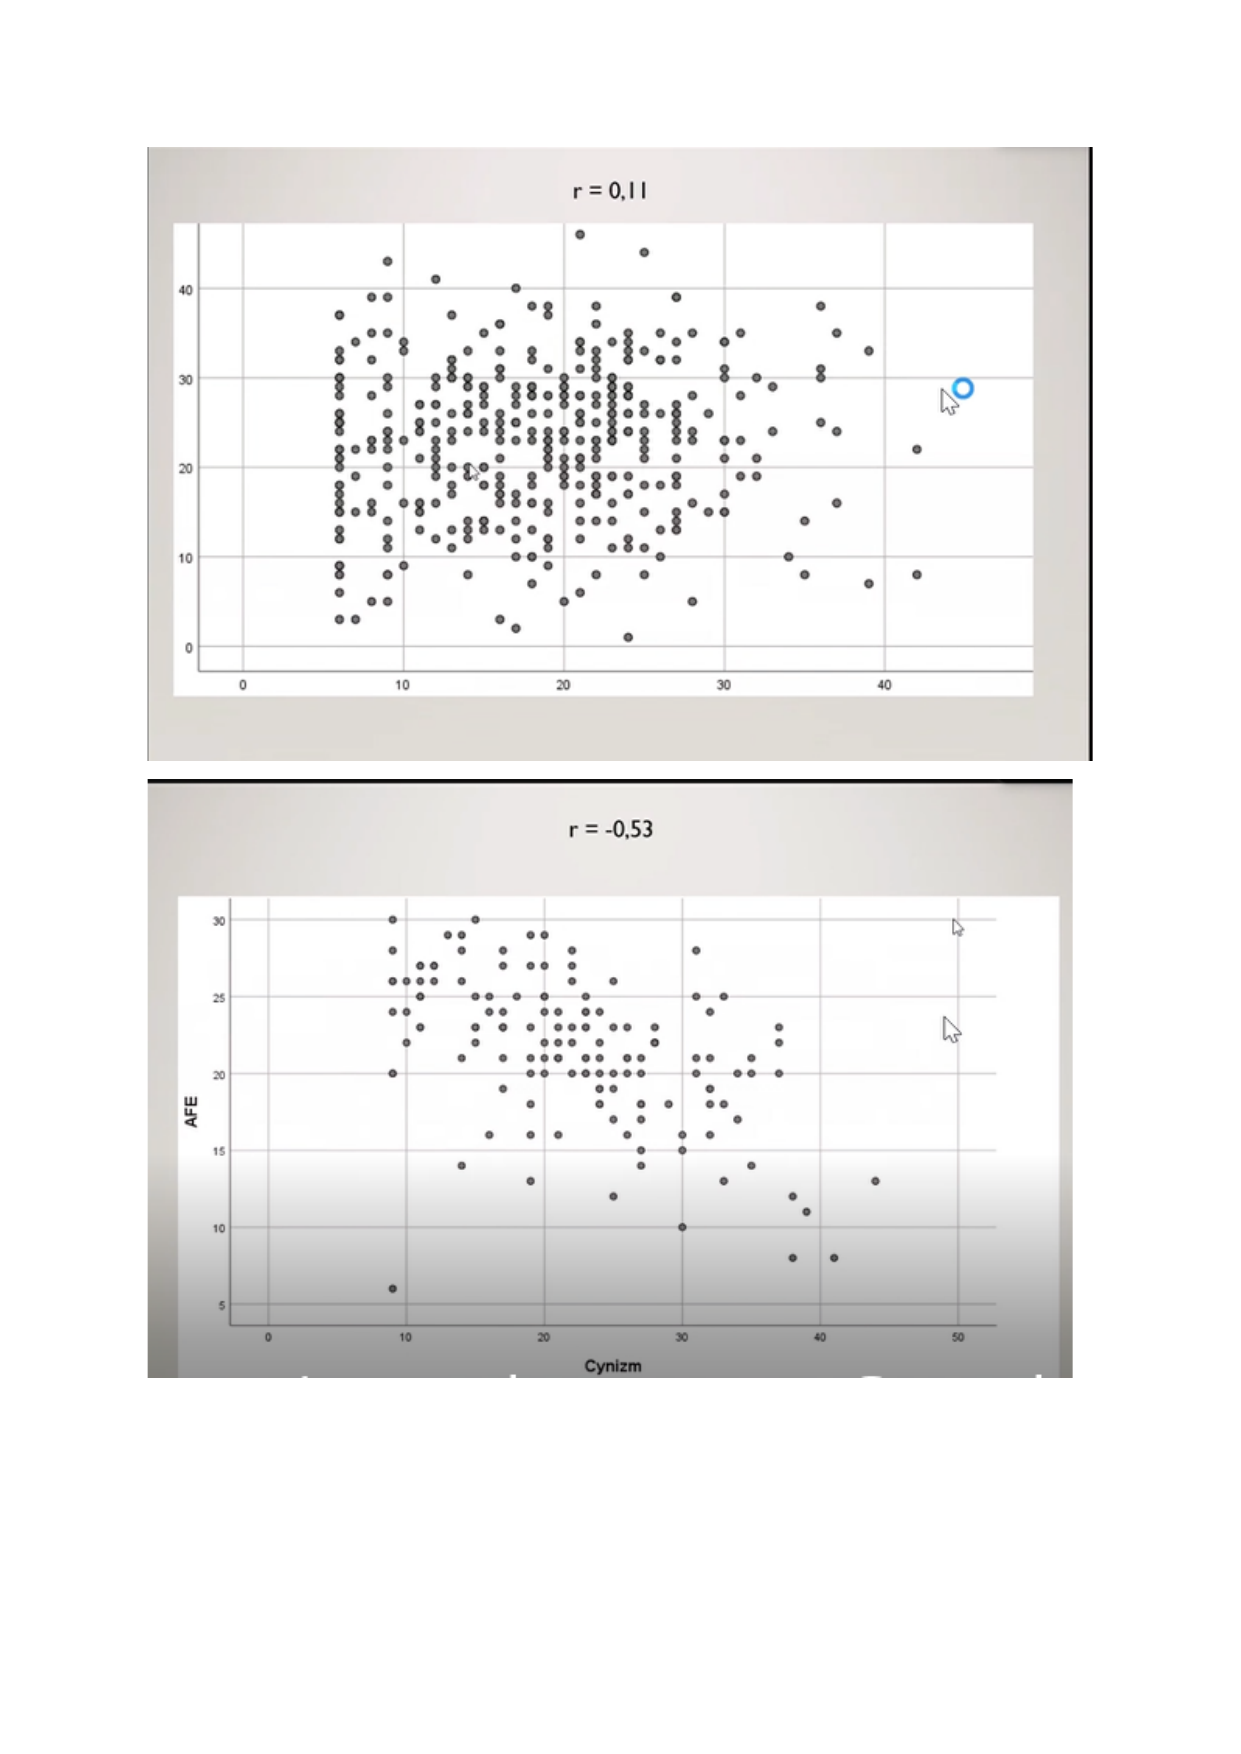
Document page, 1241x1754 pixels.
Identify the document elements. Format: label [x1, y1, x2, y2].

picture [147, 147, 1093, 761]
picture [147, 779, 1073, 1378]
